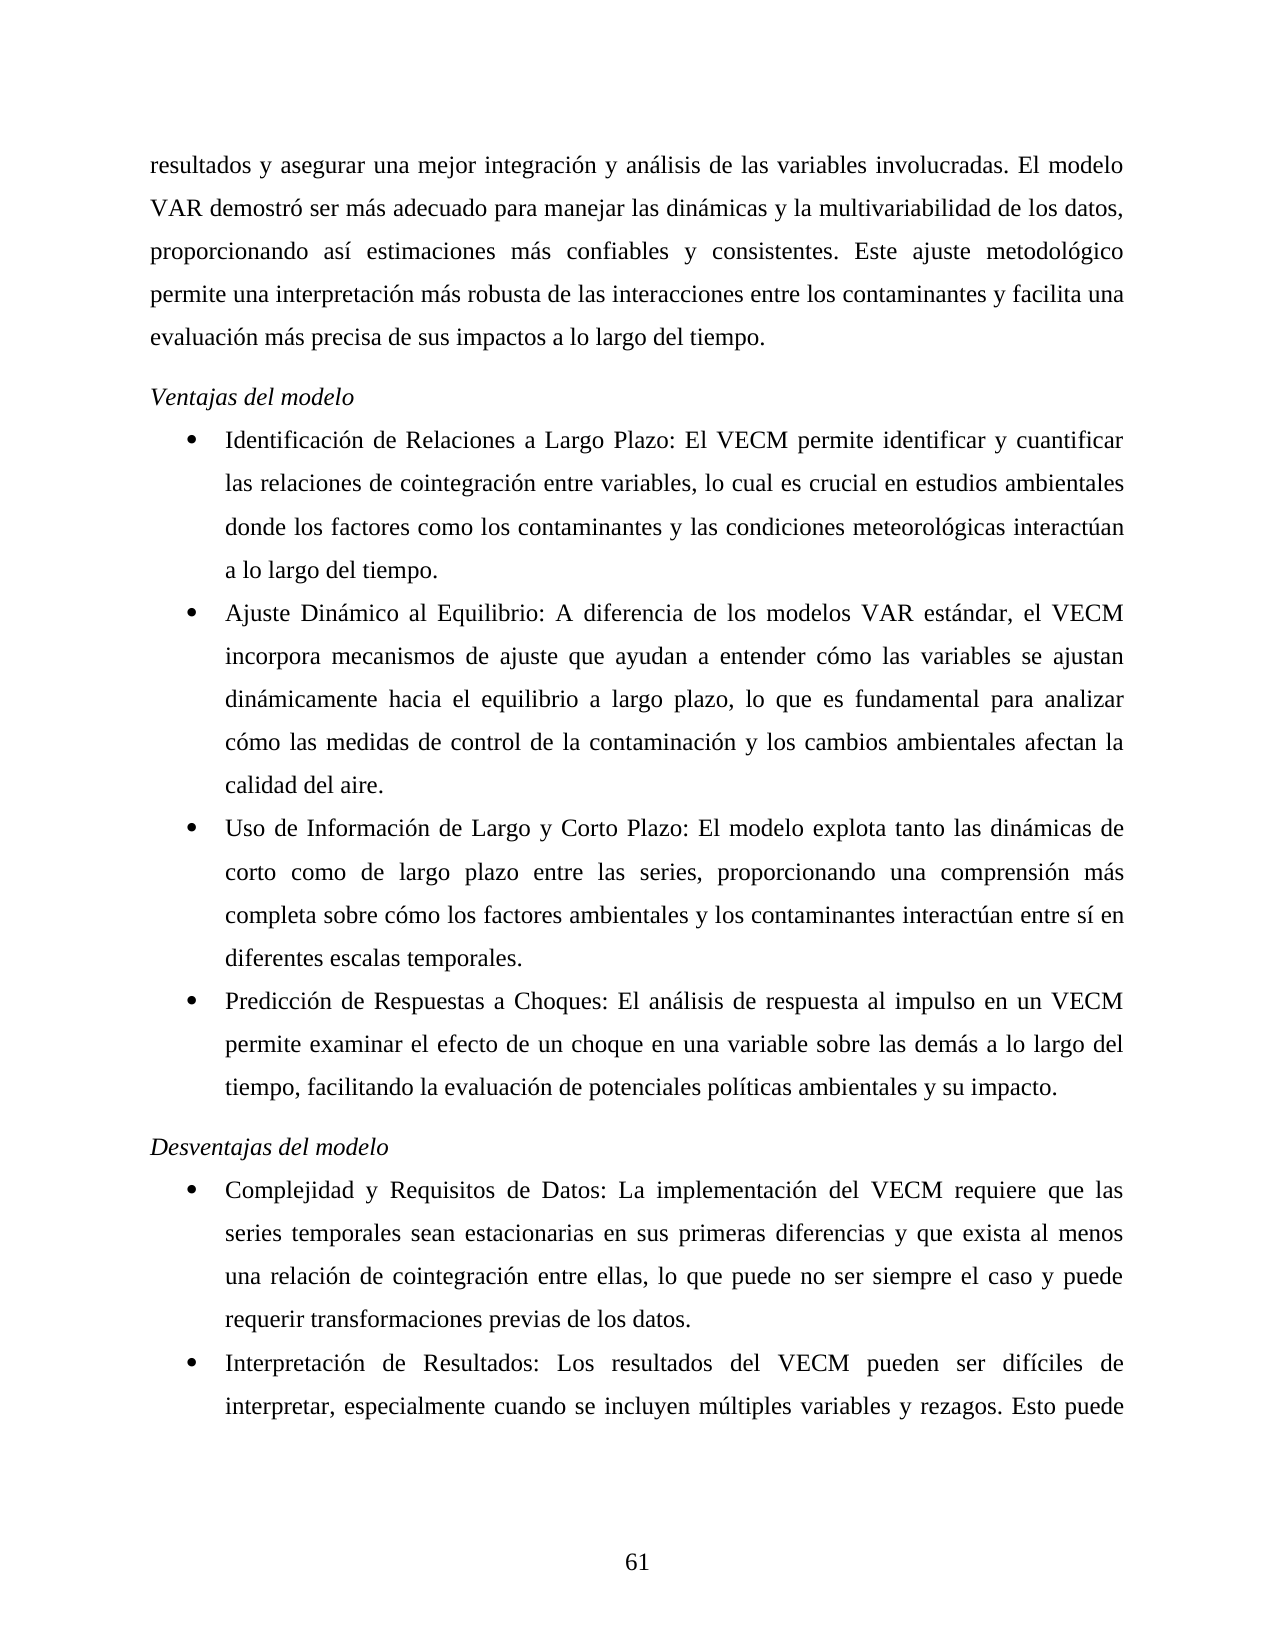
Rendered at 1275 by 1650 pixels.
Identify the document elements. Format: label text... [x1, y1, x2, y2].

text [150, 150, 1125, 351]
subtitle Ventajas del modelo [150, 382, 1125, 411]
list Uso de Información de Largo y Corto Plazo: El modelo explota tanto las dinámicas de corto como de largo plazo entre las series, proporcionando una comprensión más completa sobre cómo los factores ambientales y los contaminantes interactúan entre sí en diferentes escalas temporales. [187, 813, 1125, 972]
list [187, 1348, 1125, 1419]
list Complejidad y Requisitos de Datos: La implementación del VECM requiere que las series temporales sean estacionarias en sus primeras diferencias y que exista al menos una relación de cointegración entre ellas, lo que puede no ser siempre el caso y puede requerir transformaciones previas de los datos. [187, 1175, 1125, 1333]
list Ajuste Dinámico al Equilibrio: A diferencia de los modelos VAR estándar, el VECM incorpora mecanismos de ajuste que ayudan a entender cómo las variables se ajustan dinámicamente hacia el equilibrio a largo plazo, lo que es fundamental para analizar cómo las medidas de control de la contaminación y los cambios ambientales afectan la calidad del aire. [187, 598, 1125, 799]
list Identificación de Relaciones a Largo Plazo: El VECM permite identificar y cuantificar las relaciones de cointegración entre variables, lo cual es crucial en estudios ambientales donde los factores como los contaminantes y las condiciones meteorológicas interactúan a lo largo del tiempo. [187, 425, 1125, 583]
list Predicción de Respuestas a Choques: El análisis de respuesta al impulso en un VECM permite examinar el efecto de un choque en una variable sobre las demás a lo largo del tiempo, facilitando la evaluación de potenciales políticas ambientales y su impacto. [187, 986, 1125, 1101]
subtitle Desventajas del modelo [150, 1132, 1125, 1161]
